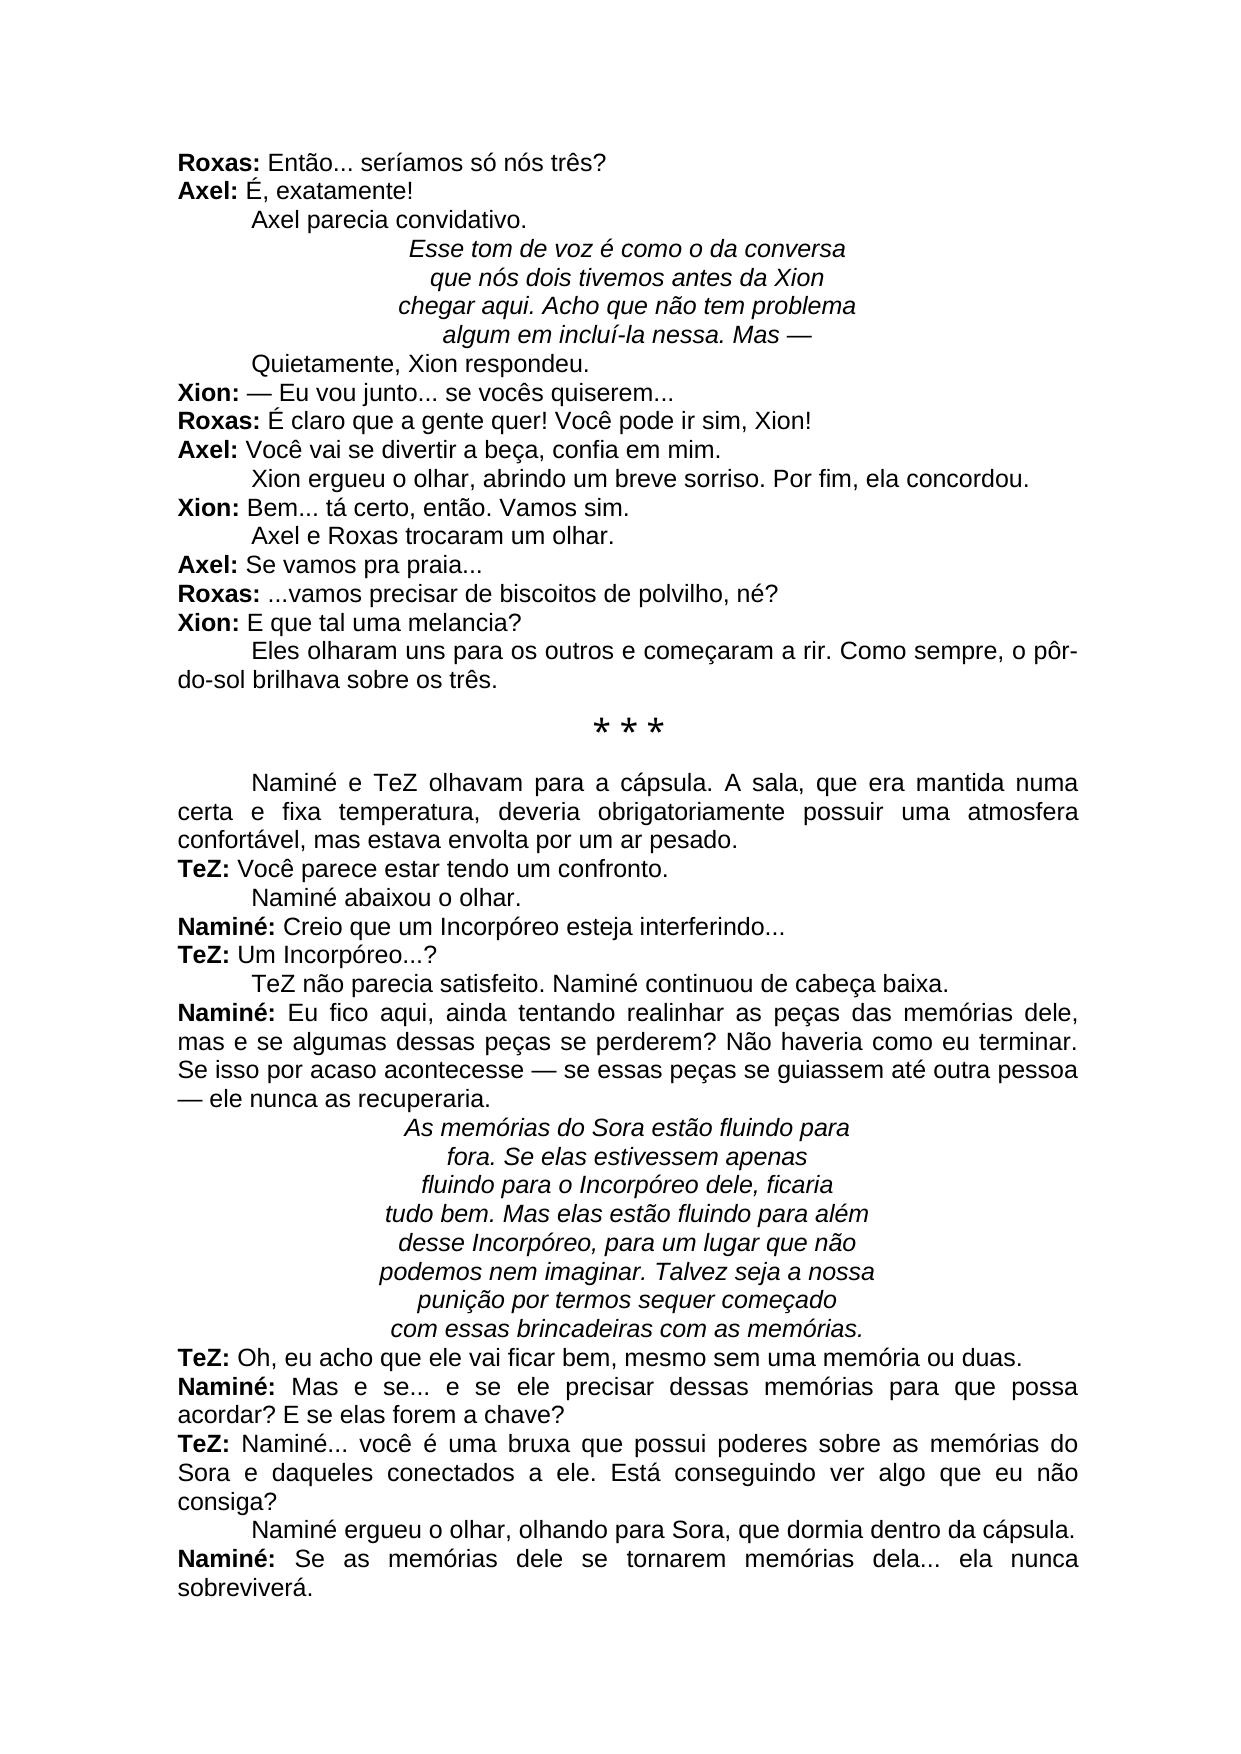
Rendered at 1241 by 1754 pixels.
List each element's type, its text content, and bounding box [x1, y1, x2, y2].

text Roxas: É claro que a gente quer! Você pode ir sim, Xion! [177, 406, 1080, 435]
text fluindo para o Incorpóreo dele, ficaria [177, 1171, 1080, 1199]
text punição por termos sequer começado [177, 1286, 1080, 1314]
text As memórias do Sora estão fluindo para [177, 1113, 1080, 1142]
text algum em incluí-la nessa. Mas — [177, 320, 1080, 349]
text Naminé: Creio que um Incorpóreo esteja interferindo... [177, 912, 1080, 941]
text Axel parecia convidativo. [177, 205, 1080, 234]
text fora. Se elas estivessem apenas [177, 1142, 1080, 1171]
text com essas brincadeiras com as memórias. [177, 1314, 1080, 1343]
text TeZ: Naminé... você é uma bruxa que possui poderes sobre as memórias do Sora e daqueles conectados a ele. Está conseguindo ver algo que eu não consiga? [177, 1429, 1080, 1516]
text Axel: É, exatamente! [177, 176, 1080, 205]
text que nós dois tivemos antes da Xion [177, 263, 1080, 291]
text Axel: Você vai se divertir a beça, confia em mim. [177, 435, 1080, 464]
text Naminé: Se as memórias dele se tornarem memórias dela... ela nunca sobreviverá. [177, 1544, 1080, 1602]
text Xion ergueu o olhar, abrindo um breve sorriso. Por fim, ela concordou. [177, 464, 1080, 493]
text Xion: E que tal uma melancia? [177, 608, 1080, 636]
text desse Incorpóreo, para um lugar que não [177, 1228, 1080, 1257]
text TeZ: Você parece estar tendo um confronto. [177, 854, 1080, 883]
text Roxas: ...vamos precisar de biscoitos de polvilho, né? [177, 579, 1080, 608]
text Axel: Se vamos pra praia... [177, 550, 1080, 579]
text Naminé ergueu o olhar, olhando para Sora, que dormia dentro da cápsula. [177, 1516, 1080, 1544]
text Naminé e TeZ olhavam para a cápsula. A sala, que era mantida numa certa e fixa temperatura, deveria obrigatoriamente possuir uma atmosfera confortável, mas estava envolta por um ar pesado. [177, 768, 1080, 854]
text Xion: — Eu vou junto... se vocês quiserem... [177, 378, 1080, 406]
text Quietamente, Xion respondeu. [177, 349, 1080, 378]
text Xion: Bem... tá certo, então. Vamos sim. [177, 493, 1080, 521]
text * * * [177, 708, 1080, 754]
text Axel e Roxas trocaram um olhar. [177, 521, 1080, 550]
text chegar aqui. Acho que não tem problema [177, 291, 1080, 320]
text podemos nem imaginar. Talvez seja a nossa [177, 1257, 1080, 1286]
text TeZ: Um Incorpóreo...? [177, 941, 1080, 969]
text Naminé: Eu fico aqui, ainda tentando realinhar as peças das memórias dele, mas e se algumas dessas peças se perderem? Não haveria como eu terminar. Se isso por acaso acontecesse — se essas peças se guiassem até outra pessoa — ele nunca as recuperaria. [177, 998, 1080, 1113]
text TeZ: Oh, eu acho que ele vai ficar bem, mesmo sem uma memória ou duas. [177, 1343, 1080, 1372]
text Naminé abaixou o olhar. [177, 883, 1080, 912]
text tudo bem. Mas elas estão fluindo para além [177, 1199, 1080, 1228]
text Naminé: Mas e se... e se ele precisar dessas memórias para que possa acordar? E se elas forem a chave? [177, 1372, 1080, 1429]
text Roxas: Então... seríamos só nós três? [177, 148, 1080, 176]
text Esse tom de voz é como o da conversa [177, 234, 1080, 263]
text Eles olharam uns para os outros e começaram a rir. Como sempre, o pôr-do-sol brilhava sobre os três. [177, 636, 1080, 694]
text TeZ não parecia satisfeito. Naminé continuou de cabeça baixa. [177, 969, 1080, 998]
